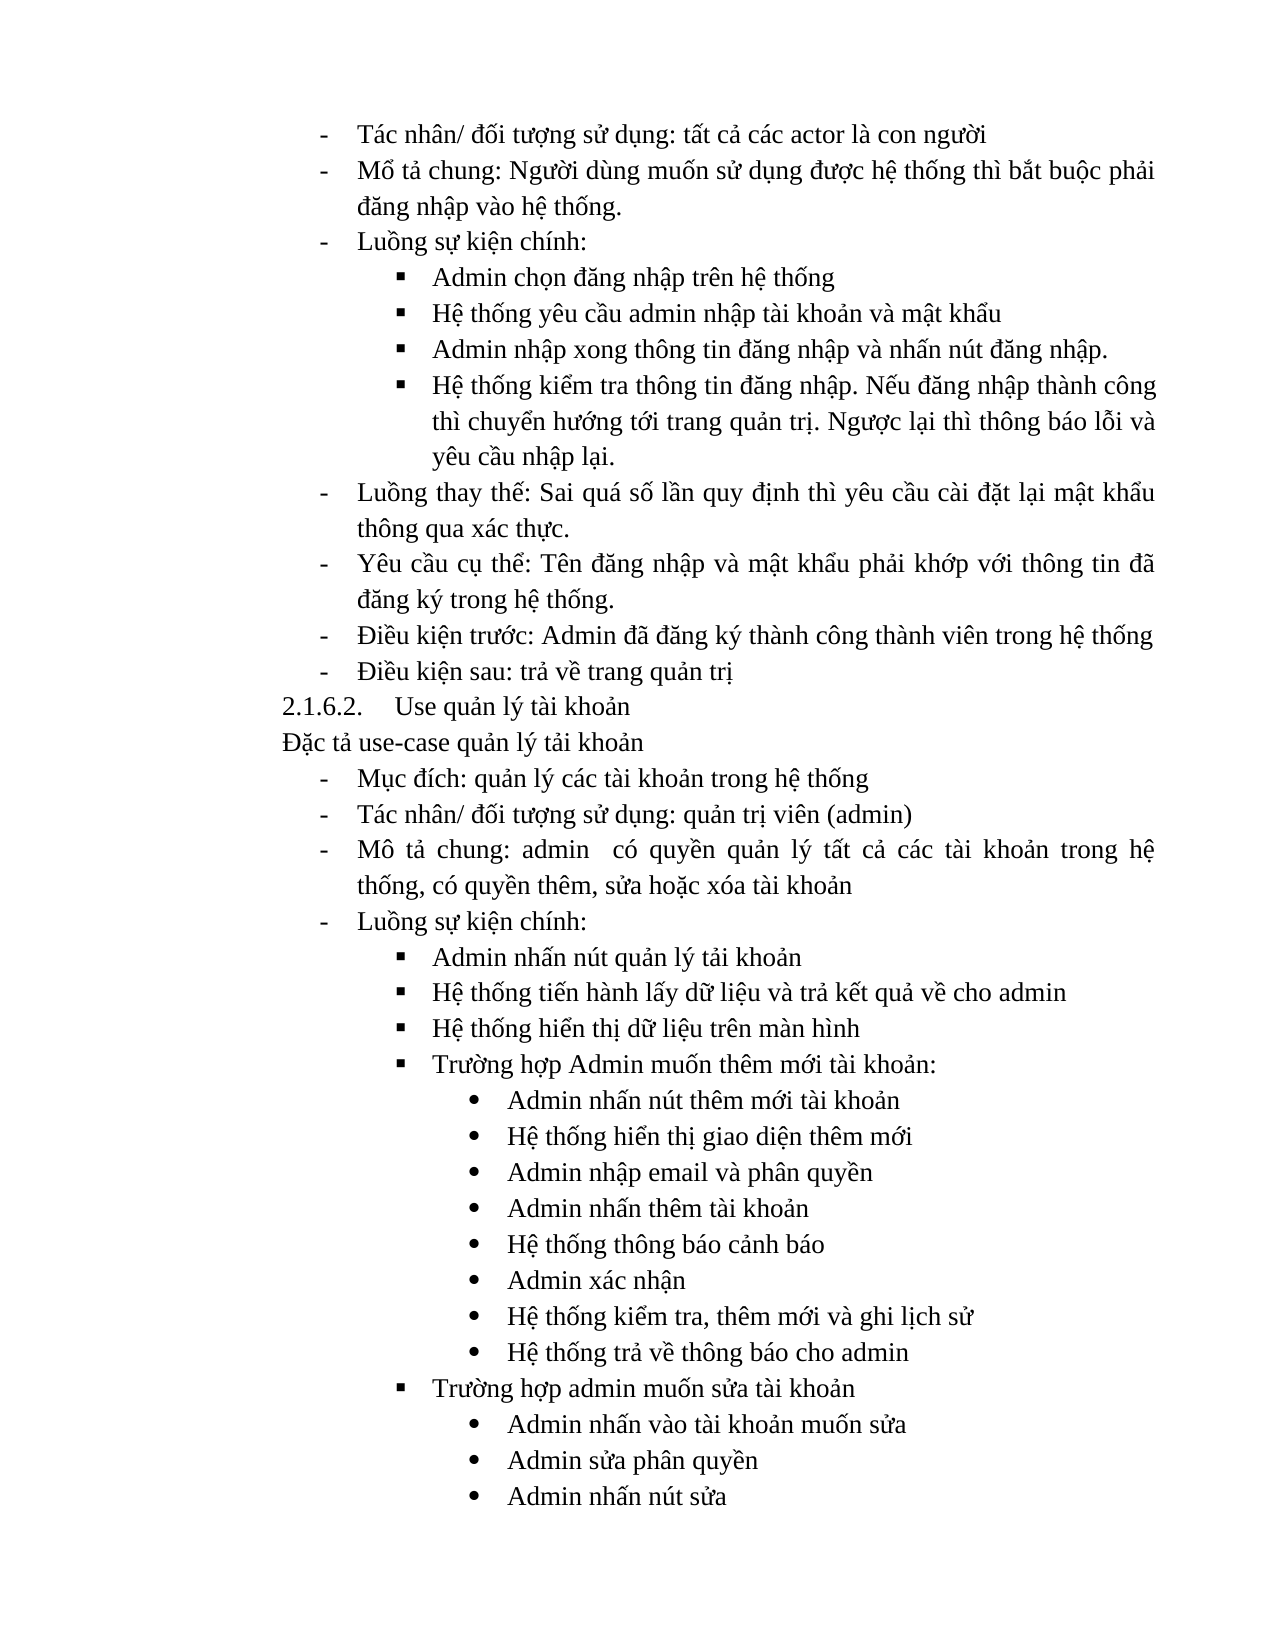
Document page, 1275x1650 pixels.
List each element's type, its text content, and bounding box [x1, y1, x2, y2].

list Luồng sự kiện chính: [319, 905, 1157, 936]
list Tác nhân/ đối tượng sử dụng: quản trị viên (admin) [319, 798, 1157, 829]
list Admin nhấn nút thêm mới tài khoản [469, 1084, 1157, 1116]
list Yêu cầu cụ thể: Tên đăng nhập và mật khẩu phải khớp với thông tin đã đăng ký trong hệ thống. [319, 548, 1157, 614]
list Admin nhấn nút quản lý tải khoản [394, 941, 1157, 972]
list Hệ thống yêu cầu admin nhập tài khoản và mật khẩu [394, 297, 1157, 328]
list Tác nhân/ đối tượng sử dụng: tất cả các actor là con người [319, 118, 1157, 149]
list Điều kiện trước: Admin đã đăng ký thành công thành viên trong hệ thống [319, 619, 1157, 650]
list Trường hợp Admin muốn thêm mới tài khoản: [394, 1048, 1157, 1080]
list Admin nhập xong thông tin đăng nhập và nhấn nút đăng nhập. [394, 333, 1157, 364]
list Luồng sự kiện chính: [319, 225, 1157, 256]
list Hệ thống hiển thị giao diện thêm mới [469, 1120, 1157, 1152]
list Mô tả chung: admin có quyền quản lý tất cả các tài khoản trong hệ thống, có quyền thêm, sửa hoặc xóa tài khoản [319, 833, 1157, 900]
list Mục đích: quản lý các tài khoản trong hệ thống [319, 762, 1157, 793]
list Admin nhấn thêm tài khoản [469, 1192, 1157, 1223]
text Đặc tả use-case quản lý tải khoản [282, 726, 1157, 757]
list Hệ thống tiến hành lấy dữ liệu và trả kết quả về cho admin [394, 977, 1157, 1008]
list Admin nhấn nút sửa [469, 1480, 1157, 1511]
list Use quản lý tài khoản [282, 691, 1157, 722]
list Admin nhấn vào tài khoản muốn sửa [469, 1408, 1157, 1439]
list Admin xác nhận [469, 1264, 1157, 1295]
list Điều kiện sau: trả về trang quản trị [319, 655, 1157, 686]
list Hệ thống thông báo cảnh báo [469, 1228, 1157, 1259]
list Admin nhập email và phân quyền [469, 1156, 1157, 1187]
list Hệ thống kiểm tra thông tin đăng nhập. Nếu đăng nhập thành công thì chuyển hướng tới trang quản trị. Ngược lại thì thông báo lỗi và yêu cầu nhập lại. [394, 369, 1157, 472]
list Admin chọn đăng nhập trên hệ thống [394, 261, 1157, 292]
list Mổ tả chung: Người dùng muốn sử dụng được hệ thống thì bắt buộc phải đăng nhập vào hệ thống. [319, 154, 1157, 221]
list Trường hợp admin muốn sửa tài khoản [394, 1372, 1157, 1403]
list Hệ thống hiển thị dữ liệu trên màn hình [394, 1012, 1157, 1044]
list Luồng thay thế: Sai quá số lần quy định thì yêu cầu cài đặt lại mật khẩu thông qua xác thực. [319, 476, 1157, 543]
list Hệ thống kiểm tra, thêm mới và ghi lịch sử [469, 1300, 1157, 1331]
list Admin sửa phân quyền [469, 1444, 1157, 1475]
list Hệ thống trả về thông báo cho admin [469, 1336, 1157, 1367]
